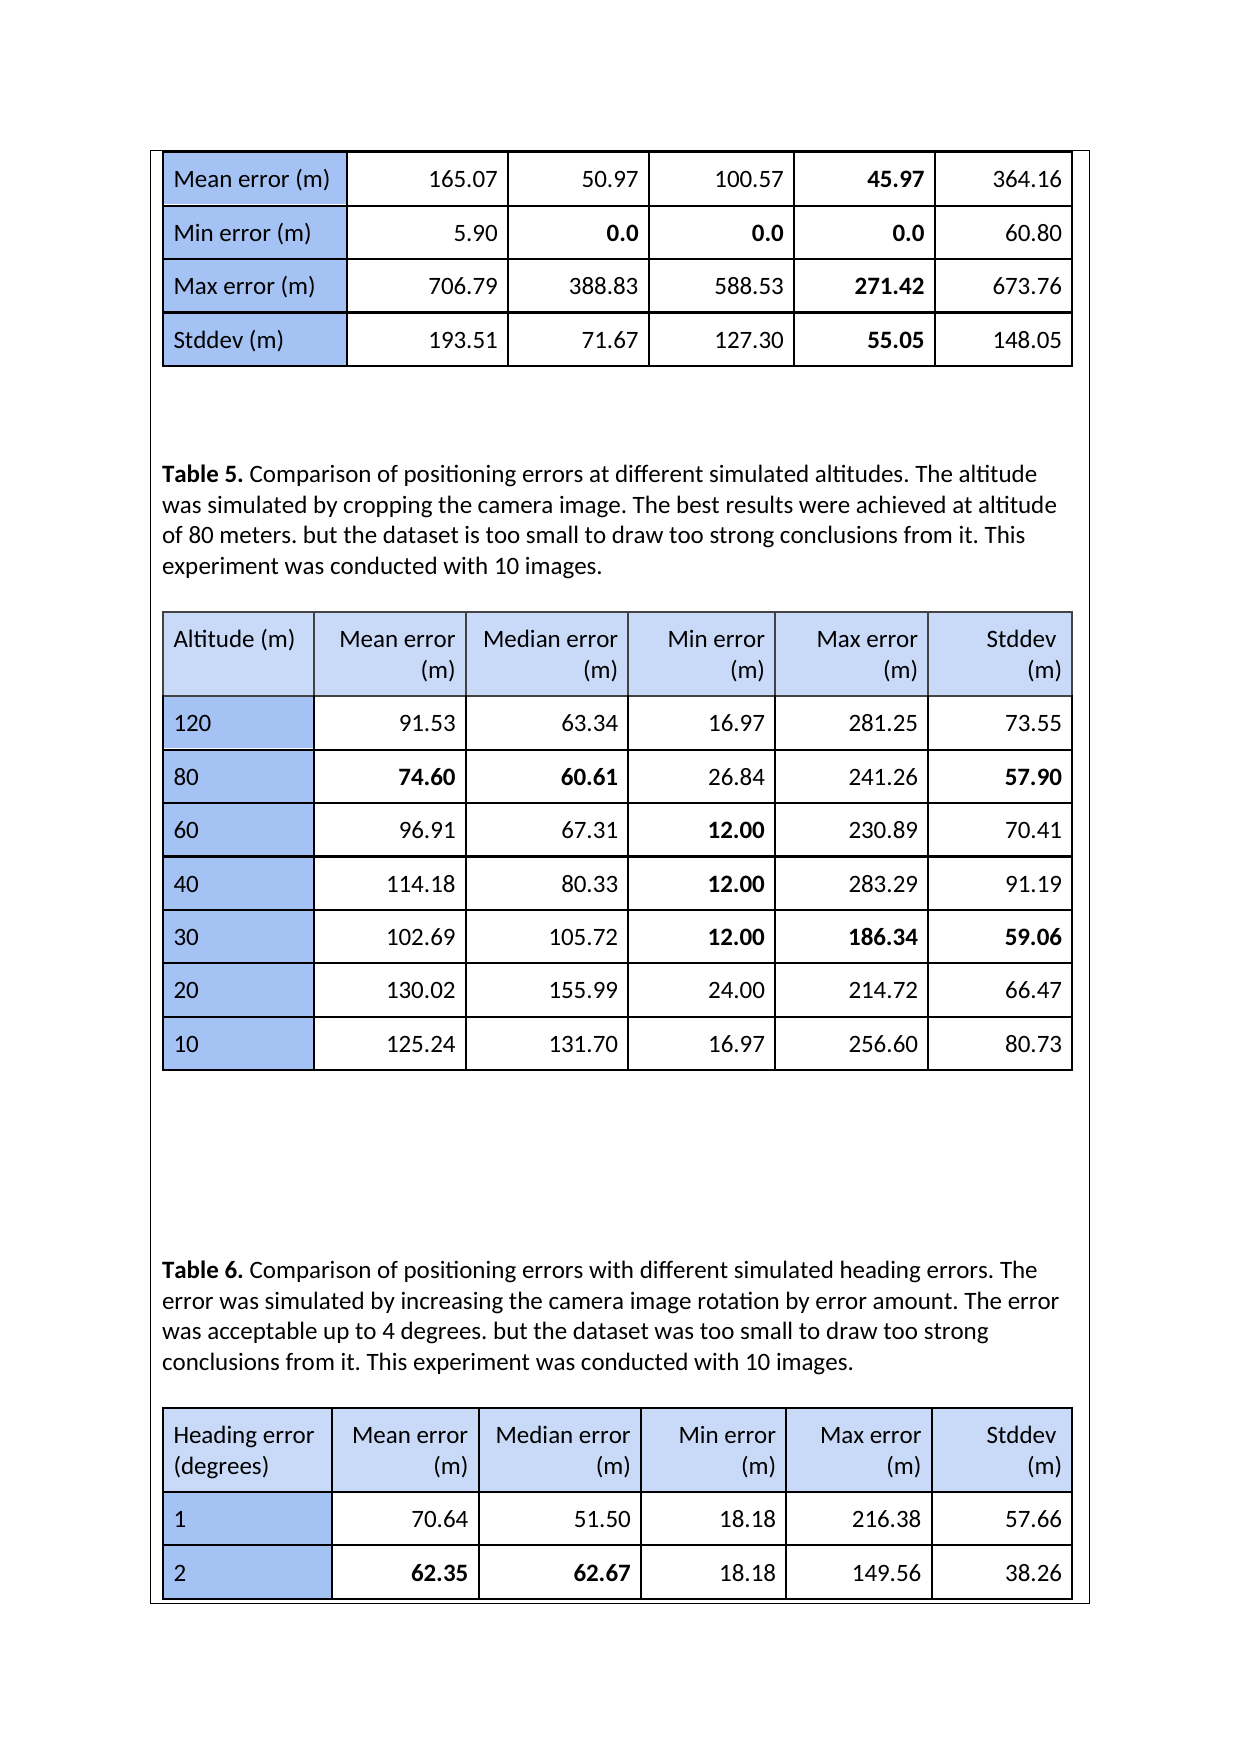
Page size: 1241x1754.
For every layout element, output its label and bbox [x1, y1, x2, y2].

table_header [151, 151, 1089, 1603]
